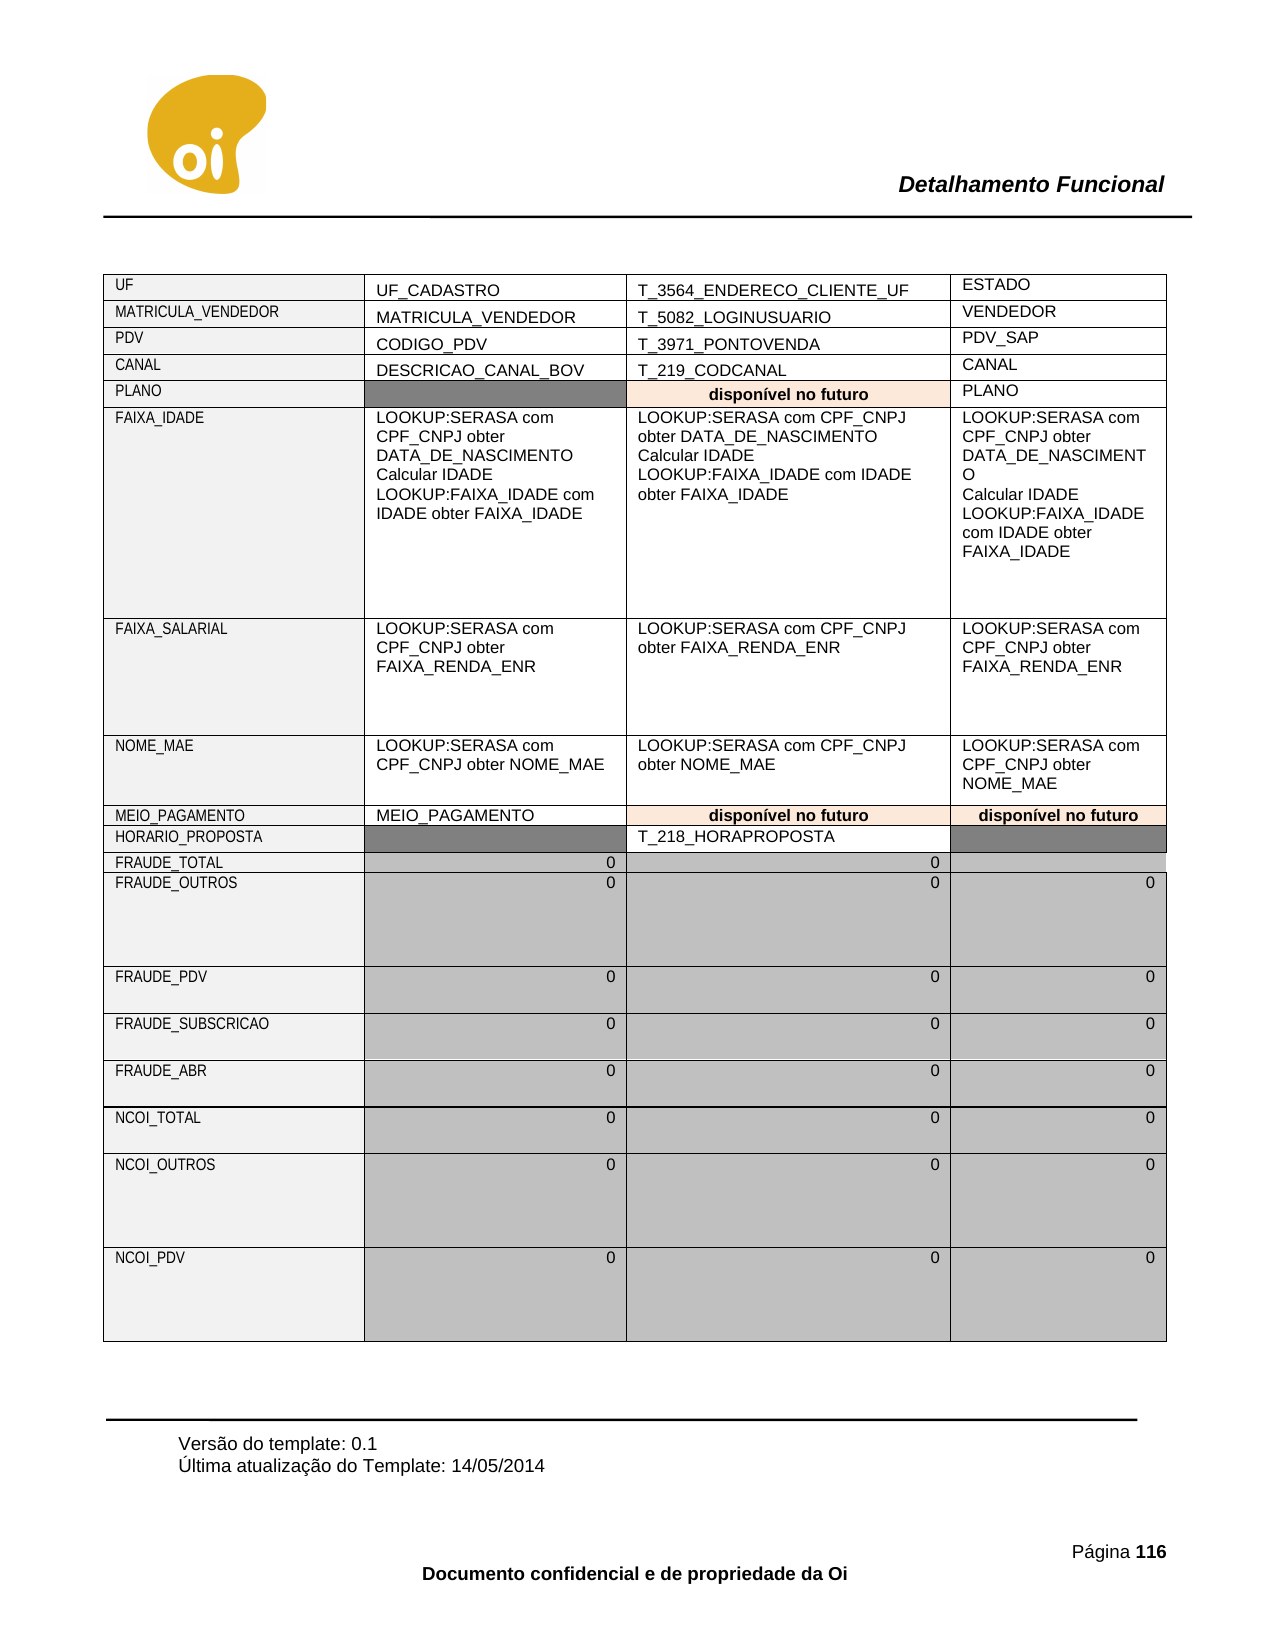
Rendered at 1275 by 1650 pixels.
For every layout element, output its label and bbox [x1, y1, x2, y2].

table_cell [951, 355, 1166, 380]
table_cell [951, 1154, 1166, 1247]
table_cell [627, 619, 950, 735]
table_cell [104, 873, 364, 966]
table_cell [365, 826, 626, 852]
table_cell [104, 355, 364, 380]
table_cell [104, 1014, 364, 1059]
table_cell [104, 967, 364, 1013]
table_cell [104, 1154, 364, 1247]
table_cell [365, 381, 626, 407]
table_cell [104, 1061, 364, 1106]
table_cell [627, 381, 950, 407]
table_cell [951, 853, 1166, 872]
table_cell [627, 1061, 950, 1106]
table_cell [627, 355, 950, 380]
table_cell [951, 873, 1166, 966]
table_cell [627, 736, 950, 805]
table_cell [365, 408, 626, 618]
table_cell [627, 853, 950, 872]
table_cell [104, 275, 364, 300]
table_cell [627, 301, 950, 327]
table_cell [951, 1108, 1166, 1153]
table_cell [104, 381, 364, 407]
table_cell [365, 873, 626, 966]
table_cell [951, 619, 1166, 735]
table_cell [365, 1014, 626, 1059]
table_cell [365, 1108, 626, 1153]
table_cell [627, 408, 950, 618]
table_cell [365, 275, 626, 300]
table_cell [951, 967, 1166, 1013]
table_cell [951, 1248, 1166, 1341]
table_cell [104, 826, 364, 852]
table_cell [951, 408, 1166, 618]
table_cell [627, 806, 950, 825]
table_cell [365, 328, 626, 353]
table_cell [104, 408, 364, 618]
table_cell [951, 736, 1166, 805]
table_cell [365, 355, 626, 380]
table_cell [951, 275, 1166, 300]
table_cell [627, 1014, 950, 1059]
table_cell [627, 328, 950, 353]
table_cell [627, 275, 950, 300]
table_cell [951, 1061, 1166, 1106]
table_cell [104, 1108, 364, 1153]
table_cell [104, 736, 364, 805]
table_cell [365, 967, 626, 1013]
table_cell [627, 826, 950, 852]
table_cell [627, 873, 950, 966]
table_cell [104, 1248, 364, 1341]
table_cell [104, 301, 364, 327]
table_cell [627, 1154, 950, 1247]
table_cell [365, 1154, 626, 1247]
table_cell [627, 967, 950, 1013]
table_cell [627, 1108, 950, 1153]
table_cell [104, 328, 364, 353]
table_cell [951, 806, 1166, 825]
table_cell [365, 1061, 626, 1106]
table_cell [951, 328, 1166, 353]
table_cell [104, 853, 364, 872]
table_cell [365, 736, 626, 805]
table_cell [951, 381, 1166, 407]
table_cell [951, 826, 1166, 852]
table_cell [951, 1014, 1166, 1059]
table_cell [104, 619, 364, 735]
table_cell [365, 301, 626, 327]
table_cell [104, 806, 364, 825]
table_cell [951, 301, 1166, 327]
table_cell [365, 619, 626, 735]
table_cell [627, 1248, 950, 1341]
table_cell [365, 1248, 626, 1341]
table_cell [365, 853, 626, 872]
picture [147, 75, 267, 194]
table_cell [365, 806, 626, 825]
